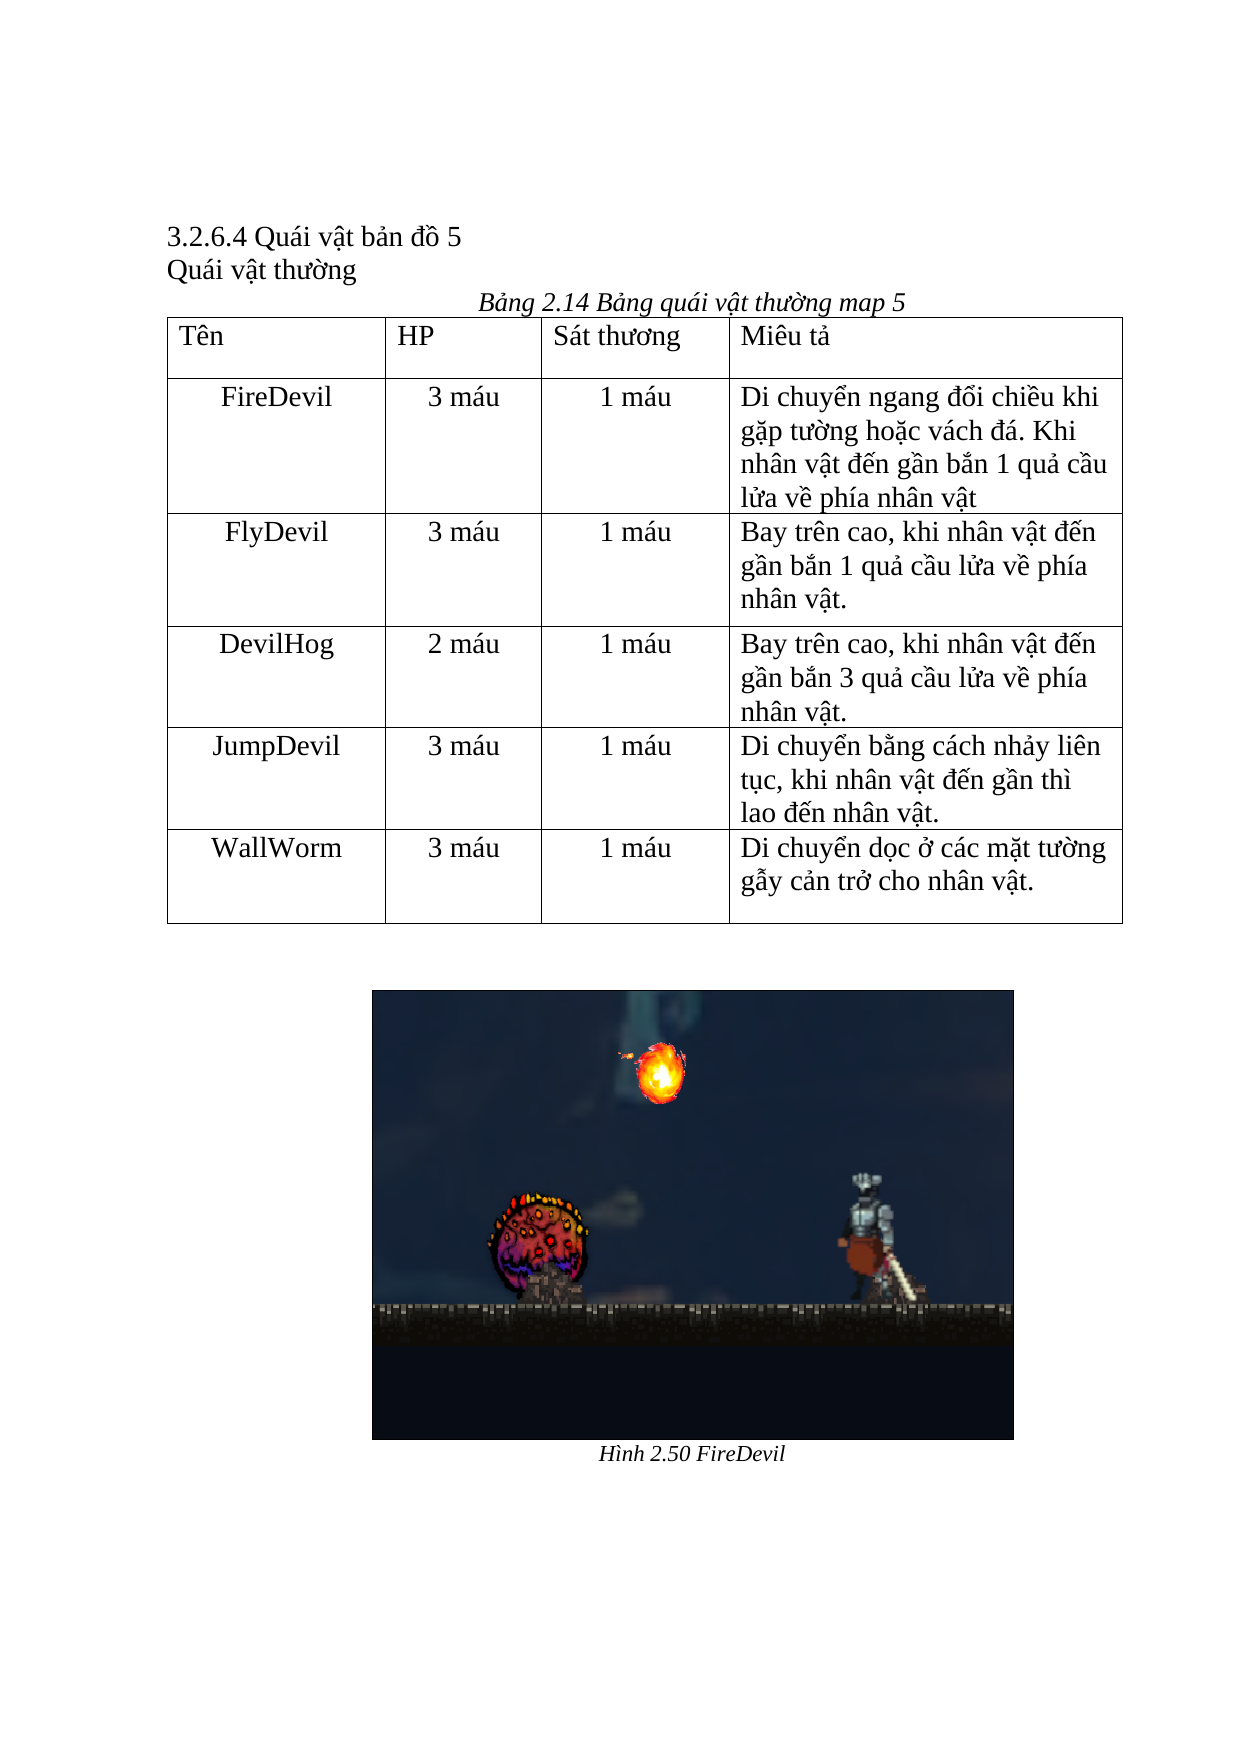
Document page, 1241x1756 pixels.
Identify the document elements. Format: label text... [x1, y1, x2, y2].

table_header Tên [168, 318, 385, 378]
table_cell FlyDevil [168, 514, 385, 626]
table_cell 3 máu [386, 830, 541, 923]
table_cell 2 máu [386, 627, 541, 727]
table_cell DevilHog [168, 627, 385, 727]
text Bảng 2.14 Bảng quái vật thường map 5 [167, 286, 1219, 317]
table_cell Di chuyển ngang đổi chiều khi gặp tường hoặc vách đá. Khi nhân vật đến gần bắn 1 quả cầu lửa về phía nhân vật [730, 379, 1122, 513]
table_cell WallWorm [168, 830, 385, 923]
text Hình 2.50 FireDevil [167, 1439, 1219, 1466]
table_cell 3 máu [386, 728, 541, 829]
table_cell 1 máu [542, 728, 729, 829]
table_cell Di chuyển dọc ở các mặt tường gẫy cản trở cho nhân vật. [730, 830, 1122, 923]
table_cell 3 máu [386, 379, 541, 513]
table_cell JumpDevil [168, 728, 385, 829]
table_header Sát thương [542, 318, 729, 378]
table_cell 1 máu [542, 627, 729, 727]
picture [373, 991, 1013, 1439]
table_header HP [386, 318, 541, 378]
table_header Miêu tả [730, 318, 1122, 378]
text Quái vật thường [167, 252, 1219, 286]
table_cell Bay trên cao, khi nhân vật đến gần bắn 3 quả cầu lửa về phía nhân vật. [730, 627, 1122, 727]
table_cell Bay trên cao, khi nhân vật đến gần bắn 1 quả cầu lửa về phía nhân vật. [730, 514, 1122, 626]
table_cell 1 máu [542, 830, 729, 923]
table_cell Di chuyển bằng cách nhảy liên tục, khi nhân vật đến gần thì lao đến nhân vật. [730, 728, 1122, 829]
table_cell FireDevil [168, 379, 385, 513]
text 3.2.6.4 Quái vật bản đồ 5 [167, 219, 1219, 252]
table_cell 1 máu [542, 379, 729, 513]
table_cell 1 máu [542, 514, 729, 626]
table_cell 3 máu [386, 514, 541, 626]
